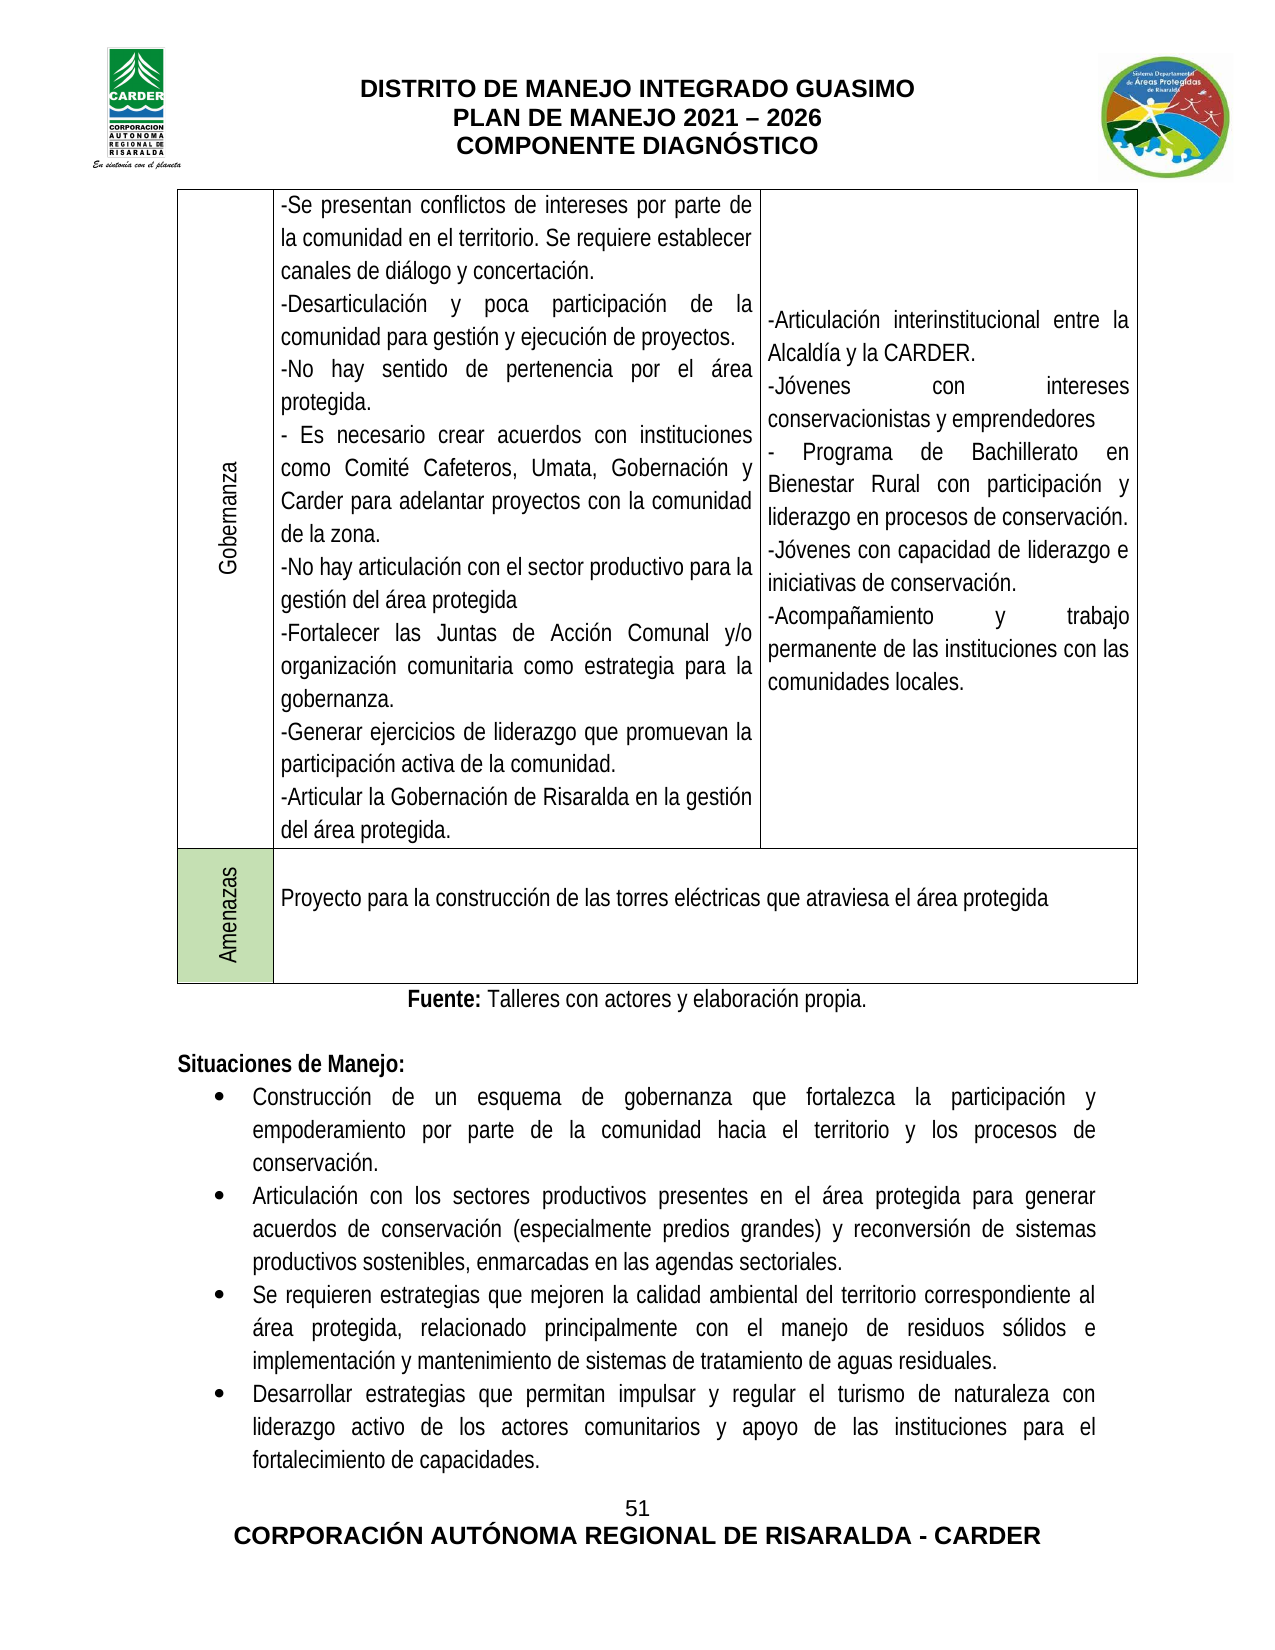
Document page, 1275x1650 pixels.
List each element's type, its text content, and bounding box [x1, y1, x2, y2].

list Construcción de un esquema de gobernanza que fortalezca la participación y empoderamiento por parte de la comunidad hacia el territorio y los procesos de conservación. [215, 1082, 1098, 1177]
table_cell -Articulación interinstitucional entre la Alcaldía y la CARDER. -Jóvenes con intereses conservacionistas y emprendedores - Programa de Bachillerato en Bienestar Rural con participación y liderazgo en procesos de conservación. -Jóvenes con capacidad de liderazgo e iniciativas de conservación. -Acompañamiento y trabajo permanente de las instituciones con las comunidades locales. [761, 190, 1137, 848]
picture [87, 41, 187, 179]
list Desarrollar estrategias que permitan impulsar y regular el turismo de naturaleza con liderazgo activo de los actores comunitarios y apoyo de las instituciones para el fortalecimiento de capacidades. [215, 1379, 1098, 1474]
table_cell -Se presentan conflictos de intereses por parte de la comunidad en el territorio. Se requiere establecer canales de diálogo y concertación. -Desarticulación y poca participación de la comunidad para gestión y ejecución de proyectos. -No hay sentido de pertenencia por el área protegida. - Es necesario crear acuerdos con instituciones como Comité Cafeteros, Umata, Gobernación y Carder para adelantar proyectos con la comunidad de la zona. -No hay articulación con el sector productivo para la gestión del área protegida -Fortalecer las Juntas de Acción Comunal y/o organización comunitaria como estrategia para la gobernanza. -Generar ejercicios de liderazgo que promuevan la participación activa de la comunidad. -Articular la Gobernación de Risaralda en la gestión del área protegida. [274, 190, 760, 848]
picture [1097, 53, 1234, 183]
list Se requieren estrategias que mejoren la calidad ambiental del territorio correspondiente al área protegida, relacionado principalmente con el manejo de residuos sólidos e implementación y mantenimiento de sistemas de tratamiento de aguas residuales. [215, 1280, 1098, 1375]
table_cell Gobernanza [178, 190, 273, 848]
text Situaciones de Manejo: [177, 1049, 1098, 1078]
text Fuente: Talleres con actores y elaboración propia. [177, 984, 1098, 1012]
list Articulación con los sectores productivos presentes en el área protegida para generar acuerdos de conservación (especialmente predios grandes) y reconversión de sistemas productivos sostenibles, enmarcadas en las agendas sectoriales. [215, 1181, 1098, 1276]
table_cell Proyecto para la construcción de las torres eléctricas que atraviesa el área protegida [274, 849, 1137, 982]
table_cell Amenazas [178, 849, 273, 982]
